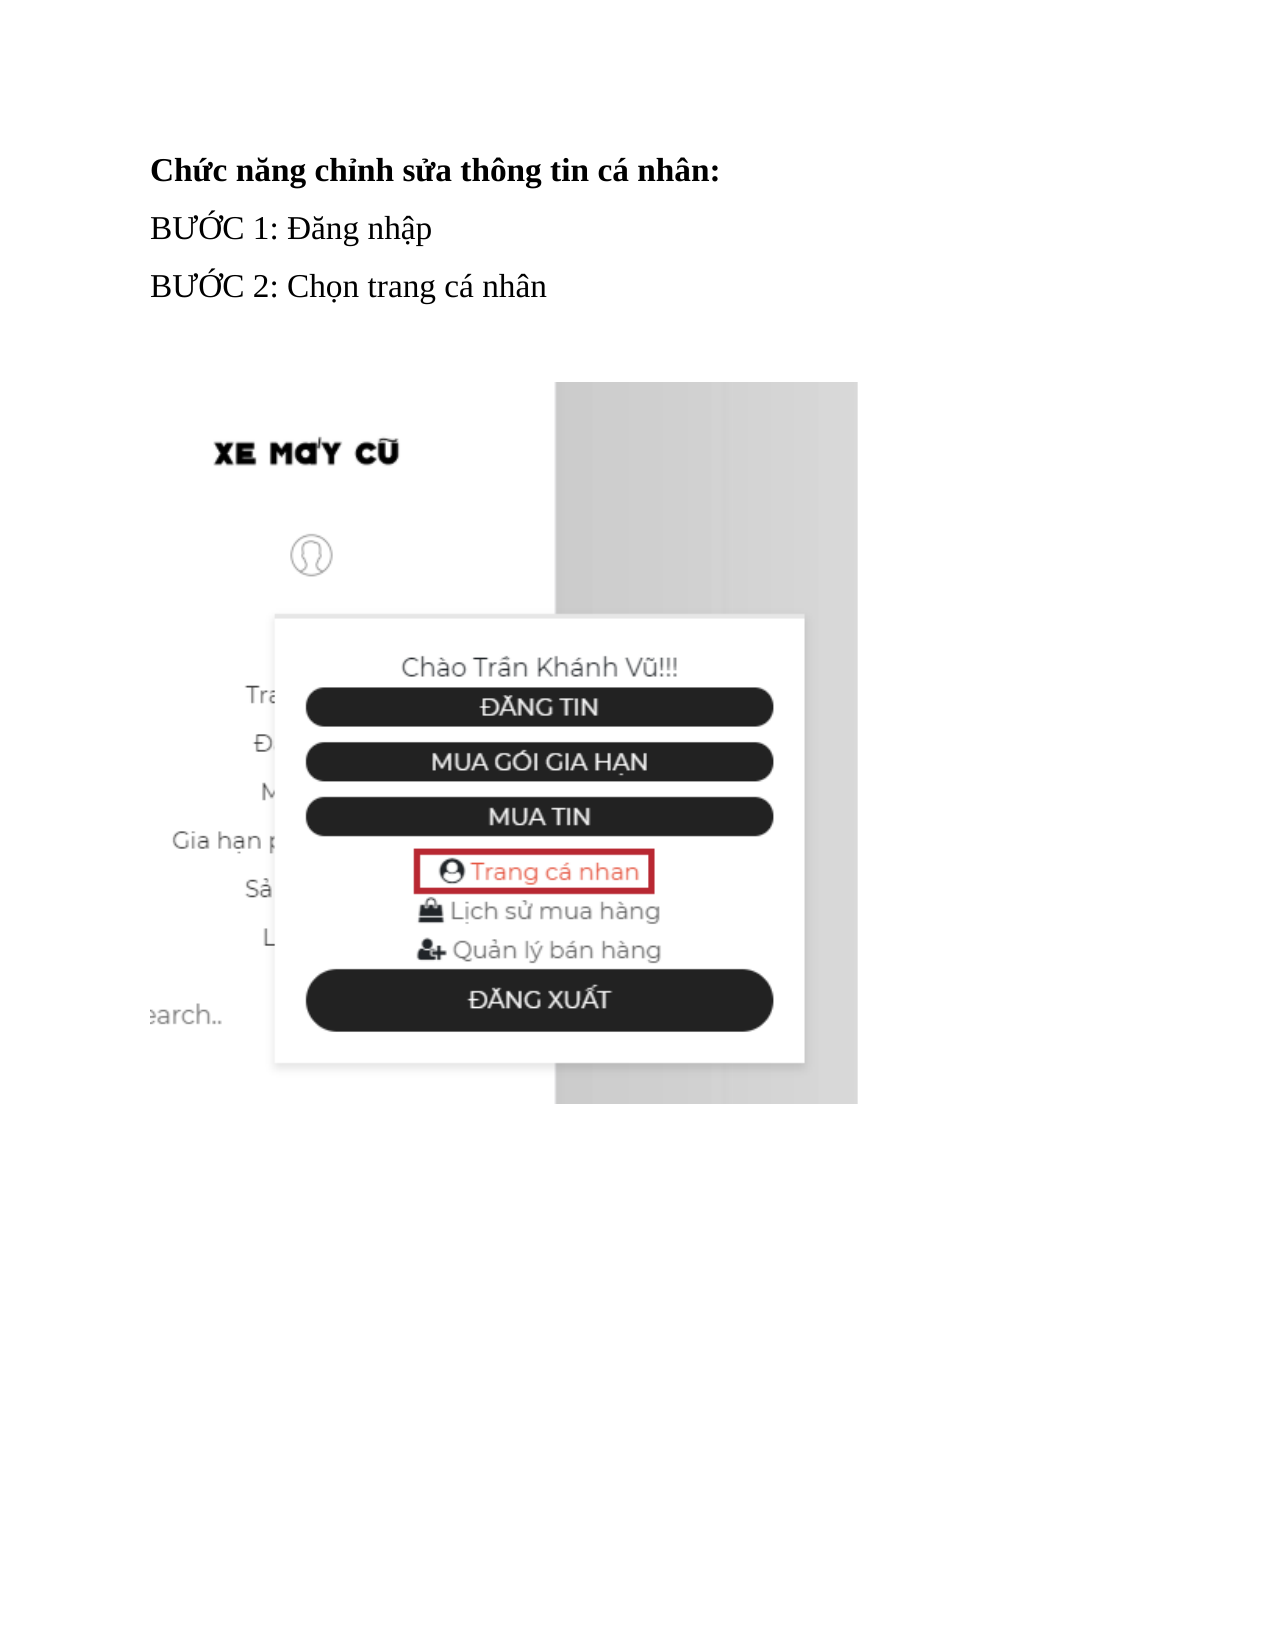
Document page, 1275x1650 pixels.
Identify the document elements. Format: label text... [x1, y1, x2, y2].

picture [150, 382, 858, 1104]
text BƯỚC 1: Đăng nhập [150, 208, 1125, 246]
text BƯỚC 2: Chọn trang cá nhân [150, 266, 1125, 304]
text Chức năng chỉnh sửa thông tin cá nhân: [150, 150, 1125, 188]
